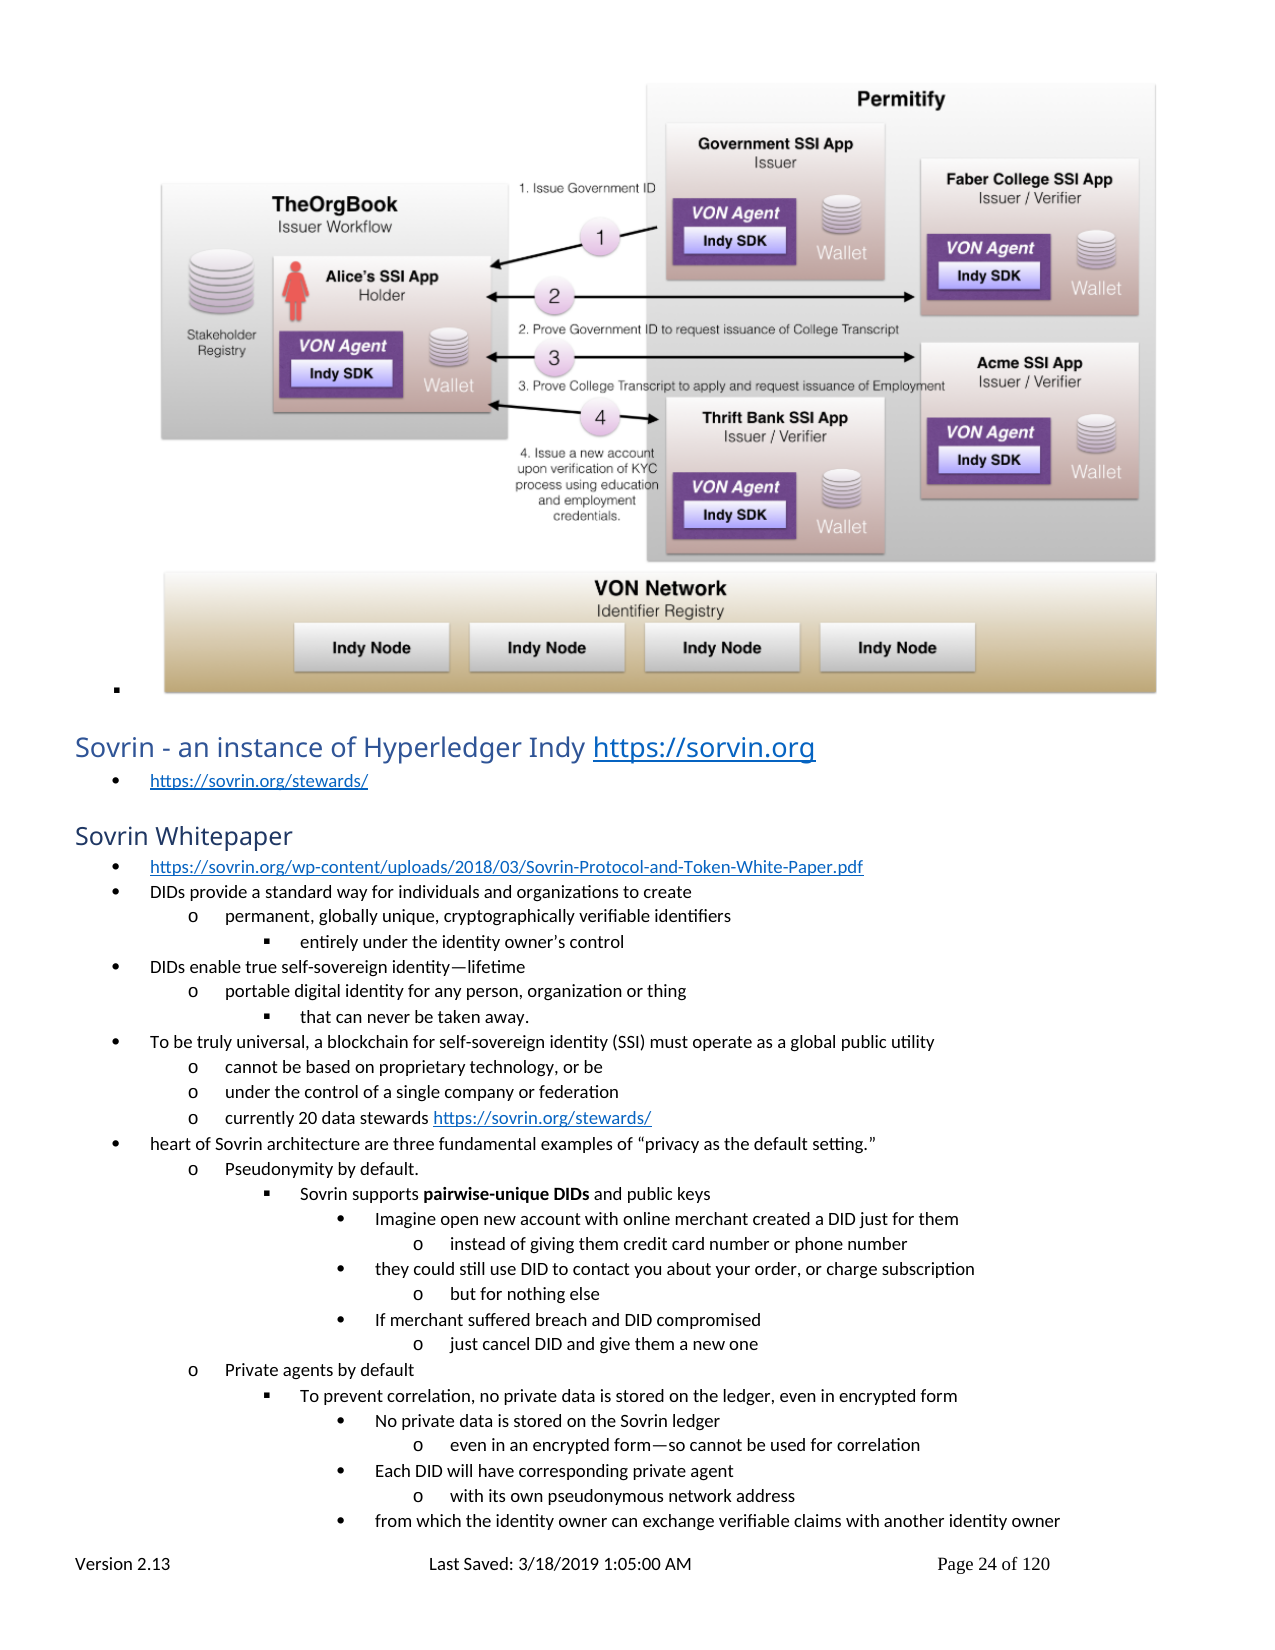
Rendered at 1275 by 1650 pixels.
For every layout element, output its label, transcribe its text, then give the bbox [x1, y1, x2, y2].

list just cancel DID and give them a new one [412, 1333, 1200, 1356]
list that can never be taken away. [262, 1005, 1200, 1028]
list DIDs provide a standard way for individuals and organizations to create [112, 880, 1200, 903]
subtitle Sovrin Whitepaper [75, 818, 1200, 852]
list cannot be based on proprietary technology, or be [187, 1055, 1200, 1079]
list If merchant suffered breach and DID compromised [337, 1308, 1200, 1331]
subtitle Sovrin - an instance of Hyperledger Indy https://sorvin.org [75, 729, 1200, 766]
list entirely under the identity owner’s control [262, 930, 1200, 953]
list but for nothing else [412, 1282, 1200, 1306]
list Pseudonymity by default. [187, 1157, 1200, 1181]
list portable digital identity for any person, organization or thing [187, 980, 1200, 1003]
list Each DID will have corresponding private agent [337, 1459, 1200, 1482]
list Imagine open new account with online merchant created a DID just for them [337, 1207, 1200, 1230]
list instead of giving them credit card number or phone number [412, 1232, 1200, 1256]
list under the control of a single company or federation [187, 1081, 1200, 1104]
list they could still use DID to contact you about your order, or charge subscription [337, 1257, 1200, 1280]
list To be truly universal, a blockchain for self-sovereign identity (SSI) must operate as a global public utility [112, 1030, 1200, 1053]
list from which the identity owner can exchange verifiable claims with another identity owner [337, 1509, 1200, 1532]
list To prevent correlation, no private data is stored on the ledger, even in encrypted form [262, 1384, 1200, 1407]
list currently 20 data stewards https://sovrin.org/stewards/ [187, 1106, 1200, 1130]
list Sovrin supports pairwise-unique DIDs and public keys [262, 1182, 1200, 1205]
list https://sovrin.org/stewards/ [112, 769, 1200, 792]
list DIDs enable true self-sovereign identity—lifetime [112, 955, 1200, 978]
list https://sovrin.org/wp-content/uploads/2018/03/Sovrin-Protocol-and-Token-White-Paper.pdf [112, 855, 1200, 878]
list permanent, globally unique, cryptographically verifiable identifiers [187, 904, 1200, 928]
list with its own pseudonymous network address [412, 1484, 1200, 1508]
picture [150, 74, 1157, 698]
list even in an encrypted form—so cannot be used for correlation [412, 1433, 1200, 1457]
list No private data is stored on the Sovrin ledger [337, 1409, 1200, 1432]
list heart of Sovrin architecture are three fundamental examples of “privacy as the default setting.” [112, 1132, 1200, 1155]
list Private agents by default [187, 1358, 1200, 1382]
